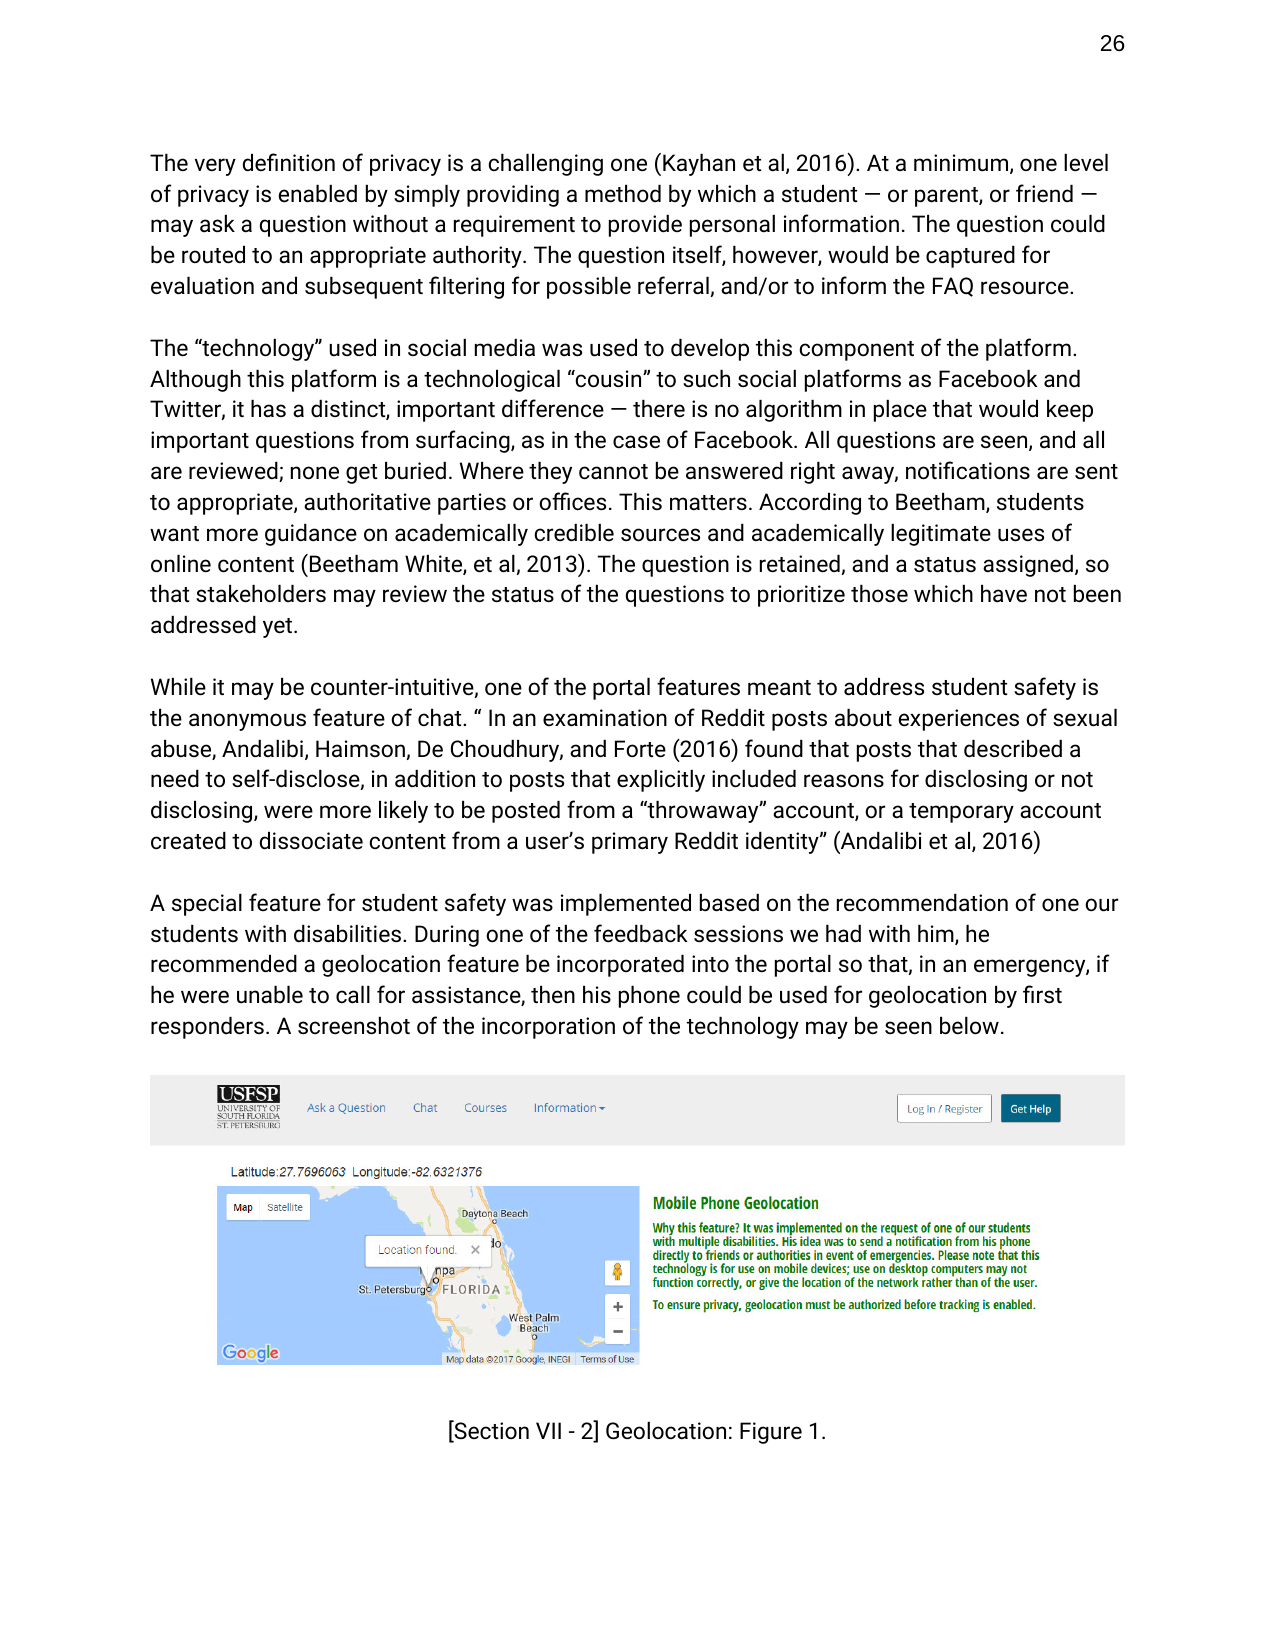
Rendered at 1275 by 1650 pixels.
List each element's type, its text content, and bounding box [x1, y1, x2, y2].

text The very definition of privacy is a challenging one (Kayhan et al, 2016). At a minimum, one level of privacy is enabled by simply providing a method by which a student — or parent, or friend — may ask a question without a requirement to provide personal information. The question could be routed to an appropriate authority. The question itself, however, would be captured for evaluation and subsequent filtering for possible referral, and/or to inform the FAQ resource. [150, 150, 1125, 300]
subtitle [Section VII - 2] Geolocation: Figure 1. [150, 1418, 1125, 1445]
text While it may be counter-intuitive, one of the portal features meant to address student safety is the anonymous feature of chat. “ In an examination of Reddit posts about experiences of sexual abuse, Andalibi, Haimson, De Choudhury, and Forte (2016) found that posts that described a need to self-disclose, in addition to posts that explicitly included reasons for disclosing or not disclosing, were more likely to be posted from a “throwaway” account, or a temporary account created to dissociate content from a user’s primary Reddit identity” (Andalibi et al, 2016) [150, 674, 1125, 855]
text The “technology” used in social media was used to develop this component of the platform. Although this platform is a technological “cousin” to such social platforms as Facebook and Twitter, it has a distinct, important difference — there is no algorithm in place that would keep important questions from surfacing, as in the case of Facebook. All questions are seen, and all are reviewed; none get buried. Where they cannot be answered right away, notifications are sent to appropriate, authoritative parties or offices. This matters. According to Beetham, students want more guidance on academically credible sources and academically legitimate uses of online content (Beetham White, et al, 2013). The question is retained, and a status assigned, so that stakeholders may review the status of the questions to prioritize those which have not been addressed yet. [150, 335, 1125, 639]
picture [150, 1075, 1125, 1398]
text A special feature for student safety was implemented based on the recommendation of one our students with disabilities. During one of the feedback sessions we had with him, he recommended a geolocation feature be incorporated into the portal so that, in an emergency, if he were unable to call for assistance, then his phone could be used for geolocation by first responders. A screenshot of the incorporation of the technology may be seen below. [150, 890, 1125, 1040]
